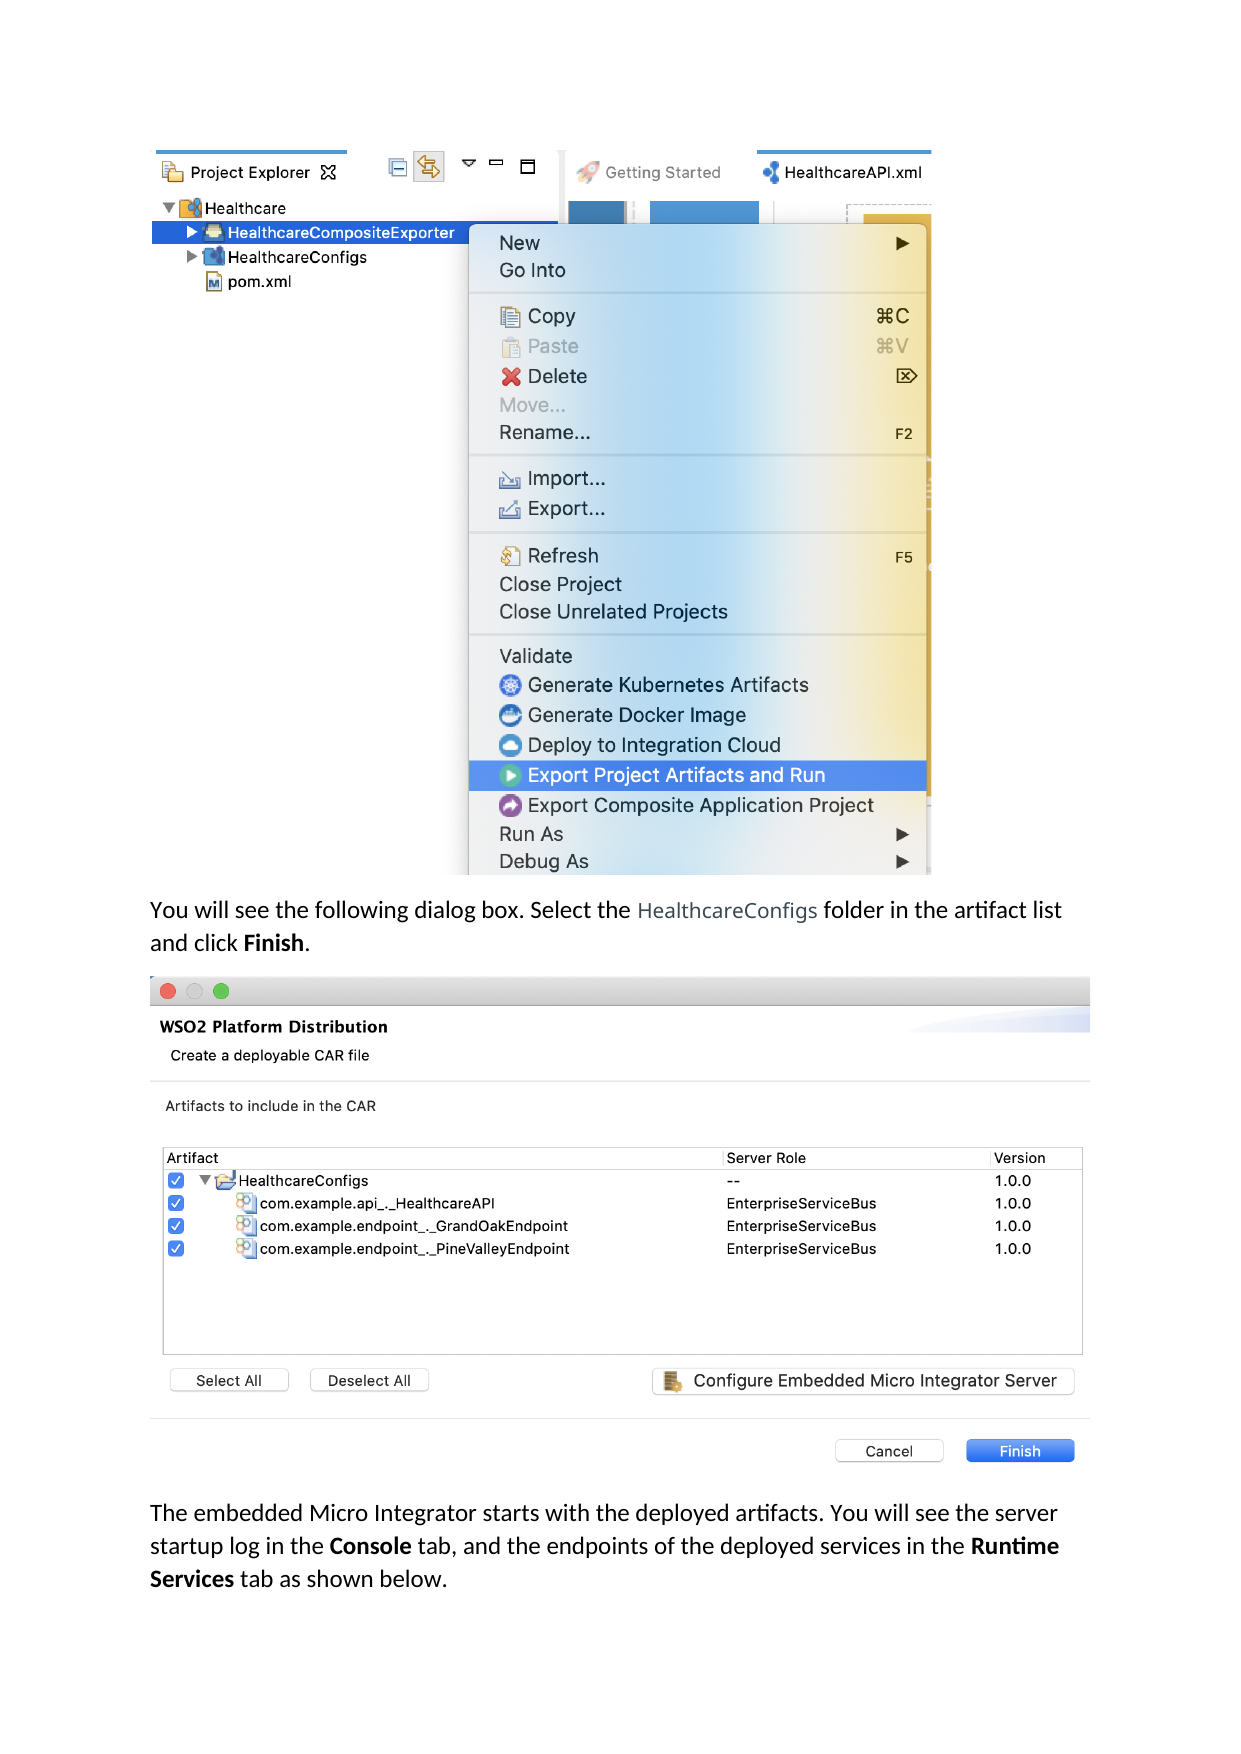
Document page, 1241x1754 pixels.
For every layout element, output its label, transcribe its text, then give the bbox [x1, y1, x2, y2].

picture [150, 976, 1091, 1479]
text The embedded Micro Integrator starts with the deployed artifacts. You will see the server startup log in the Console tab, and the endpoints of the deployed services in the Runtime Services tab as shown below. [150, 1497, 1090, 1594]
picture [150, 150, 932, 875]
text You will see the following dialog box. Select the HealthcareConfigs folder in the artifact list and click Finish. [150, 894, 1090, 957]
